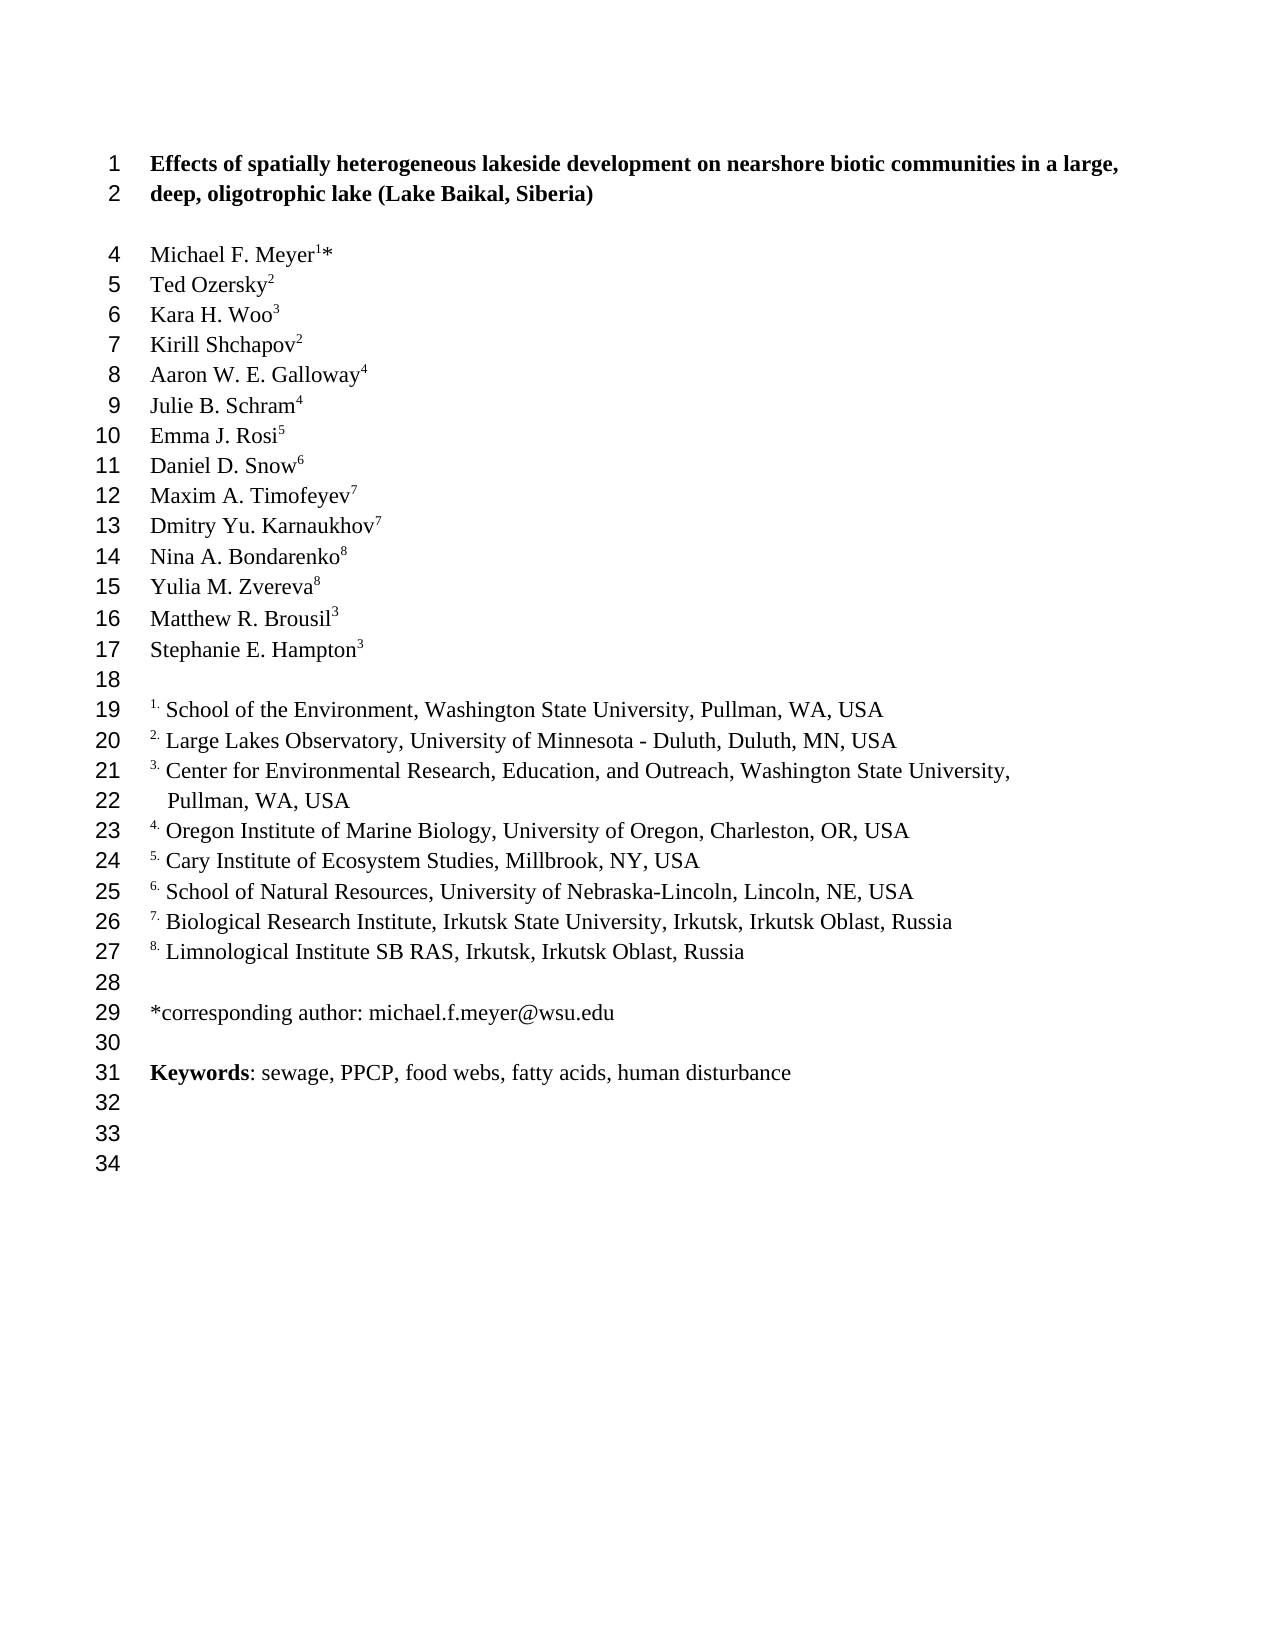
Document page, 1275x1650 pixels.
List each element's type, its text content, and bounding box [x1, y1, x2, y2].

text Kirill Shchapov2 [150, 331, 1125, 358]
text Ted Ozersky2 [150, 271, 1125, 297]
text Matthew R. Brousil3 [150, 603, 1125, 632]
text Julie B. Schram4 [150, 392, 1125, 418]
text Effects of spatially heterogeneous lakeside development on nearshore biotic communities in a large, deep, oligotrophic lake (Lake Baikal, Siberia) [150, 150, 1125, 237]
text Michael F. Meyer1* [150, 241, 1125, 267]
text 5. Cary Institute of Ecosystem Studies, Millbrook, NY, USA [150, 848, 1125, 874]
text 1. School of the Environment, Washington State University, Pullman, WA, USA [150, 697, 1125, 723]
text Dmitry Yu. Karnaukhov7 [150, 512, 1125, 539]
text Pullman, WA, USA [150, 787, 1125, 813]
text Keywords: sewage, PPCP, food webs, fatty acids, human disturbance [150, 1059, 1125, 1085]
text 4. Oregon Institute of Marine Biology, University of Oregon, Charleston, OR, USA [150, 817, 1125, 844]
text *corresponding author: michael.f.meyer@wsu.edu [150, 999, 1125, 1025]
text 8. Limnological Institute SB RAS, Irkutsk, Irkutsk Oblast, Russia [150, 938, 1125, 964]
text 6. School of Natural Resources, University of Nebraska-Lincoln, Lincoln, NE, USA [150, 878, 1125, 904]
text Stephanie E. Hampton3 [150, 636, 1125, 662]
text Maxim A. Timofeyev7 [150, 482, 1125, 509]
text 2. Large Lakes Observatory, University of Minnesota - Duluth, Duluth, MN, USA [150, 727, 1125, 753]
text Emma J. Rosi5 [150, 422, 1125, 448]
text Daniel D. Snow6 [150, 452, 1125, 478]
text 7. Biological Research Institute, Irkutsk State University, Irkutsk, Irkutsk Oblast, Russia [150, 908, 1125, 934]
text Aaron W. E. Galloway4 [150, 361, 1125, 388]
text 3. Center for Environmental Research, Education, and Outreach, Washington State University, [150, 757, 1125, 783]
text Yulia M. Zvereva8 [150, 573, 1125, 599]
text Nina A. Bondarenko8 [150, 543, 1125, 569]
text Kara H. Woo3 [150, 301, 1125, 327]
